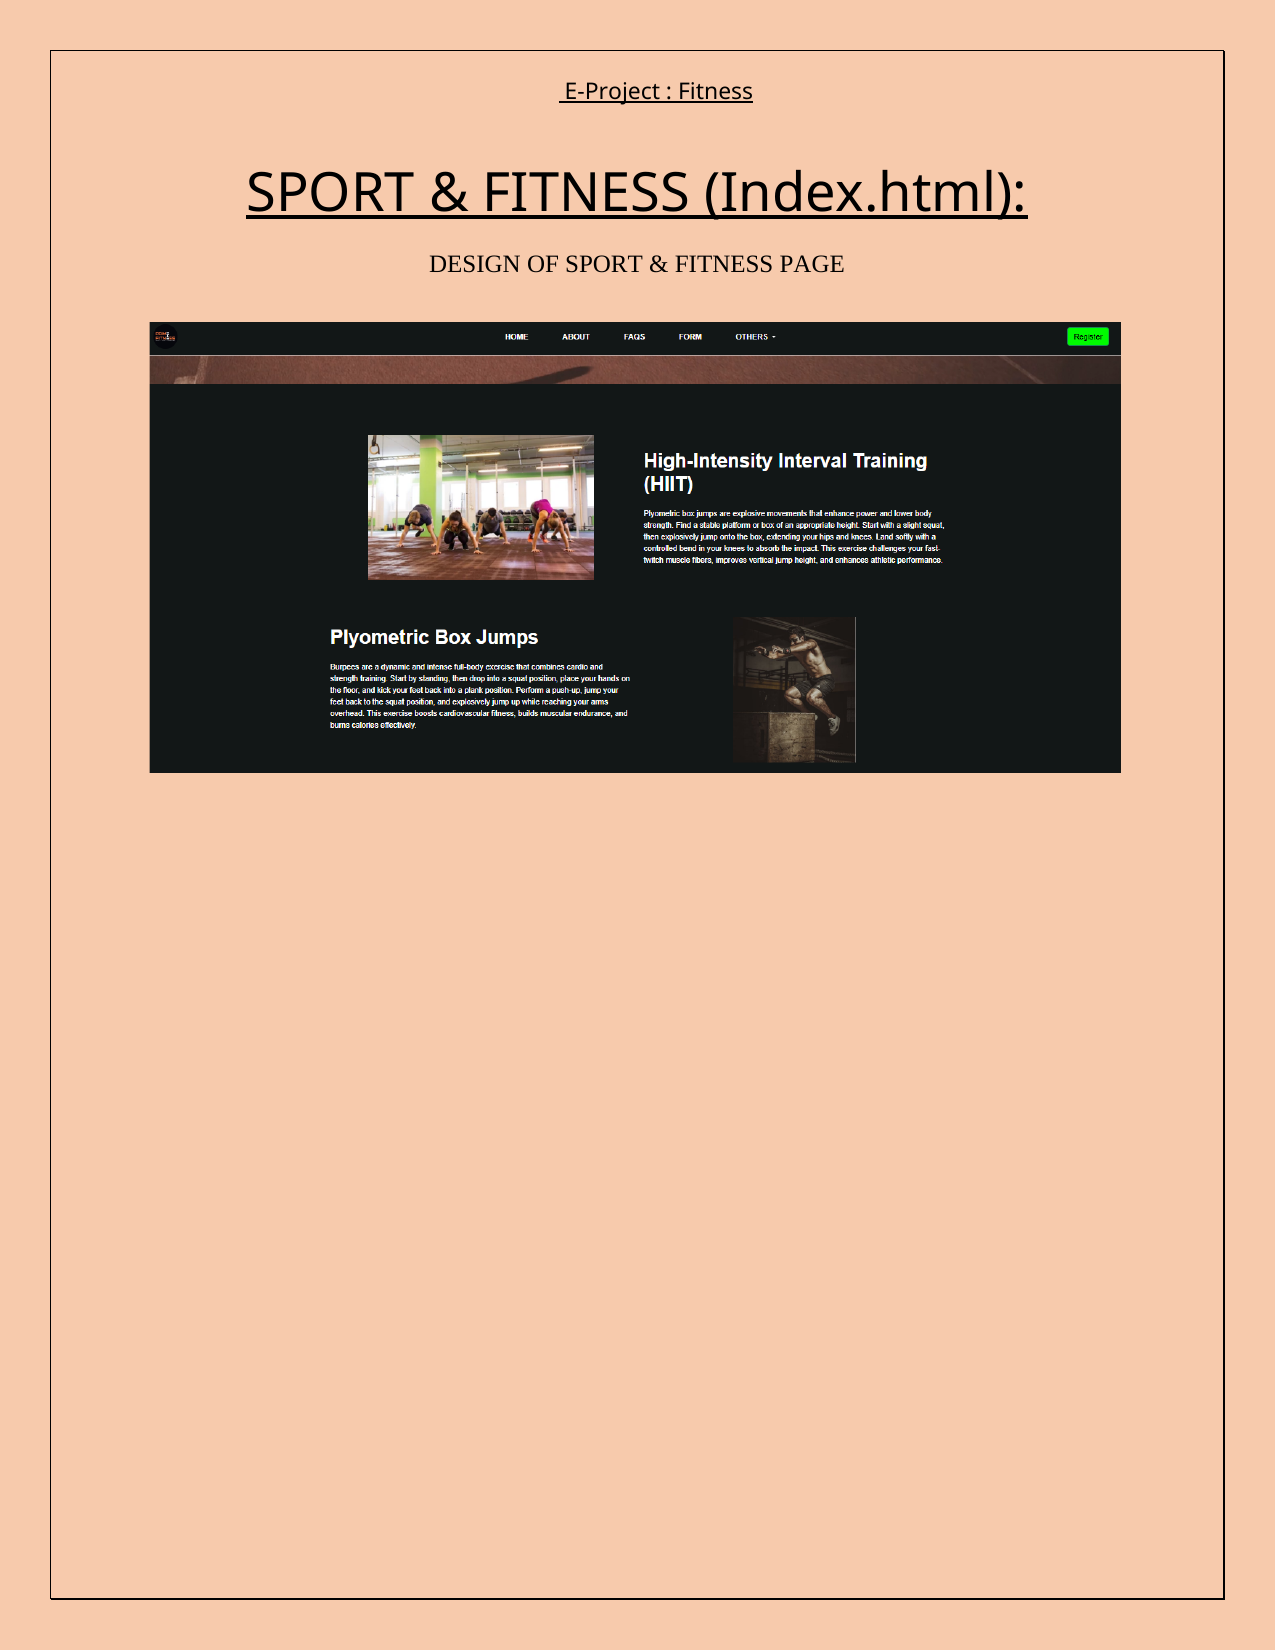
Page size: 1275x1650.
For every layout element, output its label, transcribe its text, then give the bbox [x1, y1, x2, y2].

text SPORT & FITNESS (Index.html): [150, 153, 1124, 227]
text DESIGN OF SPORT & FITNESS PAGE [150, 249, 1124, 278]
picture [148, 322, 1121, 772]
